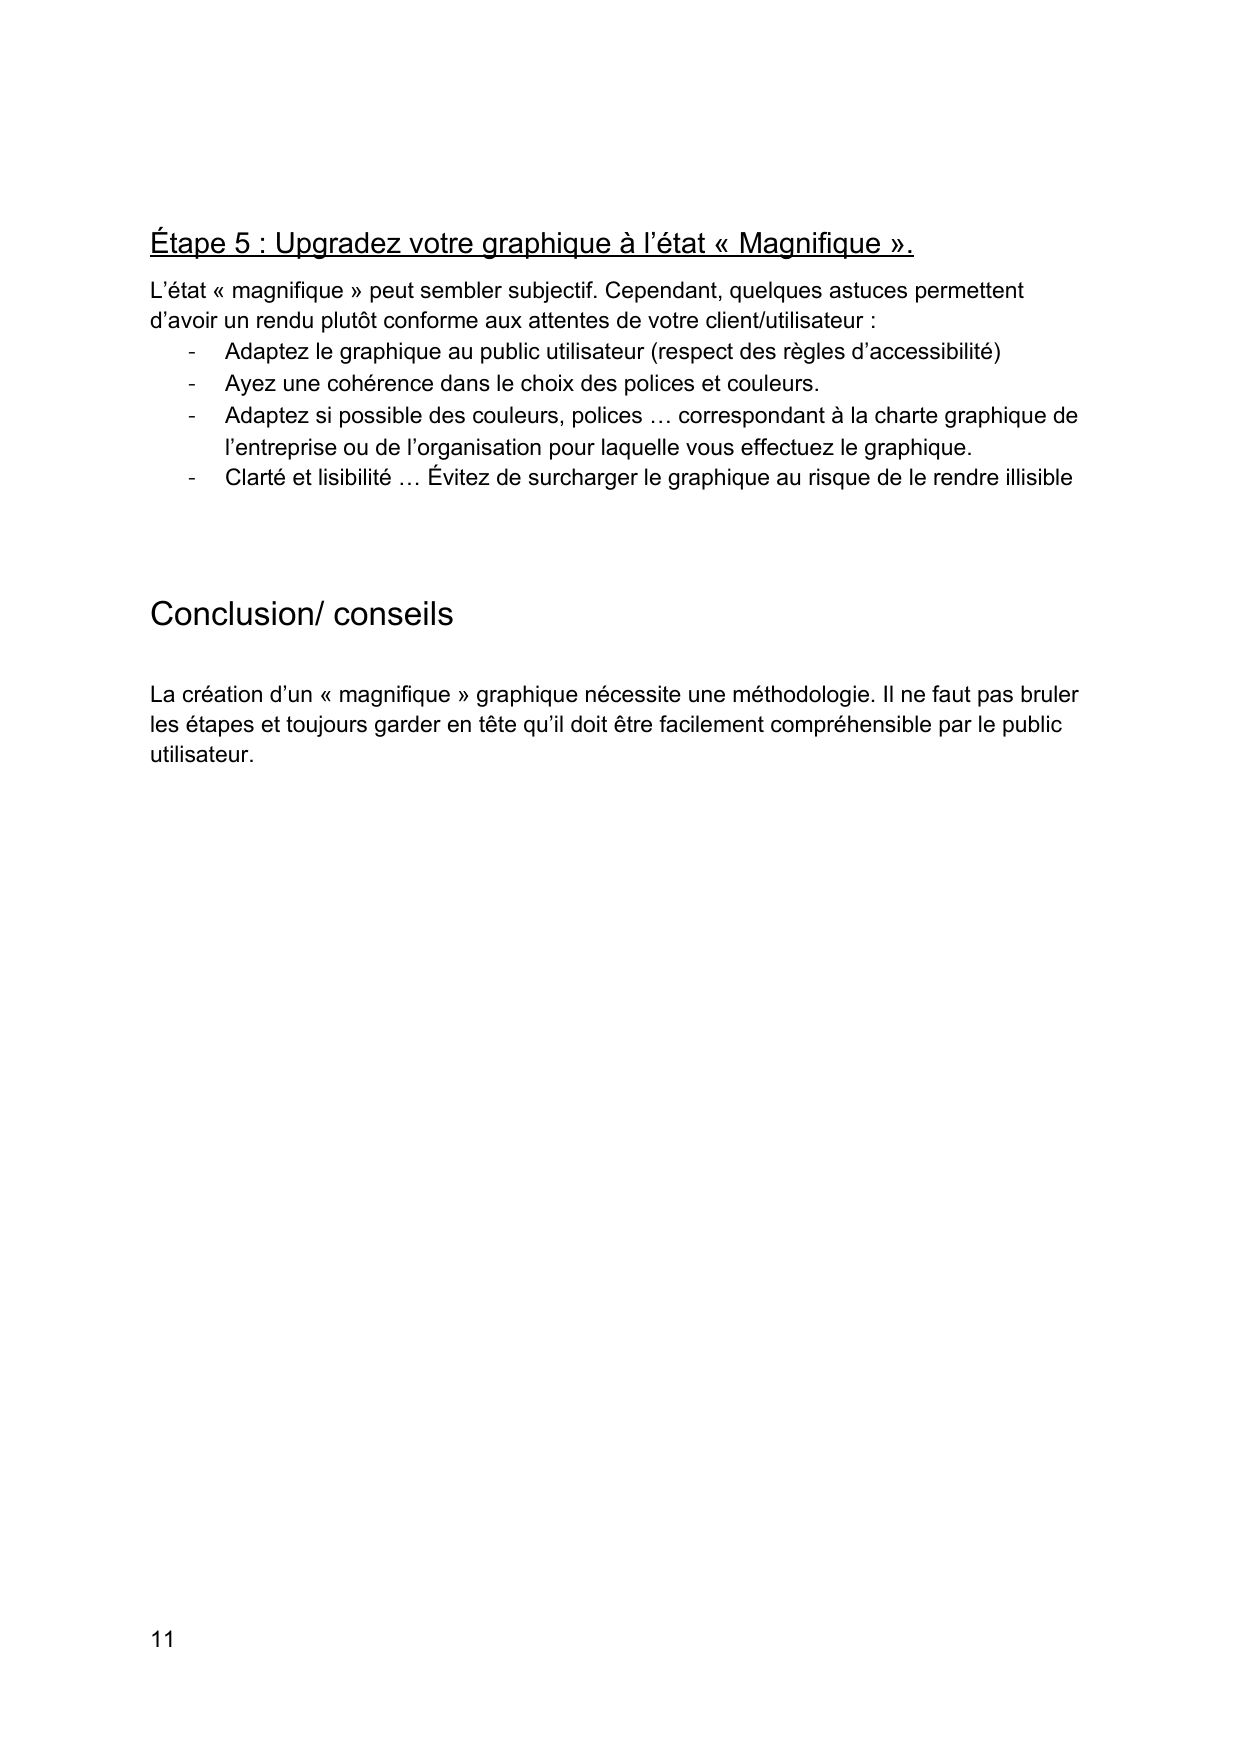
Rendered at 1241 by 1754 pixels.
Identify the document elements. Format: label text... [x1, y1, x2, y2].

list Clarté et lisibilité … Évitez de surcharger le graphique au risque de le rendre illisible [187, 464, 1090, 492]
text L’état « magnifique » peut sembler subjectif. Cependant, quelques astuces permettent d’avoir un rendu plutôt conforme aux attentes de votre client/utilisateur : [150, 277, 1090, 334]
subtitle Conclusion/ conseils [150, 594, 1090, 632]
list Adaptez si possible des couleurs, polices … correspondant à la charte graphique de l’entreprise ou de l’organisation pour laquelle vous effectuez le graphique. [187, 402, 1090, 460]
list Adaptez le graphique au public utilisateur (respect des règles d’accessibilité) [187, 337, 1090, 365]
subtitle Étape 5 : Upgradez votre graphique à l’état « Magnifique ». [150, 226, 1090, 259]
text La création d’un « magnifique » graphique nécessite une méthodologie. Il ne faut pas bruler les étapes et toujours garder en tête qu’il doit être facilement compréhensible par le public utilisateur. [150, 681, 1090, 767]
list Ayez une cohérence dans le choix des polices et couleurs. [187, 369, 1090, 397]
